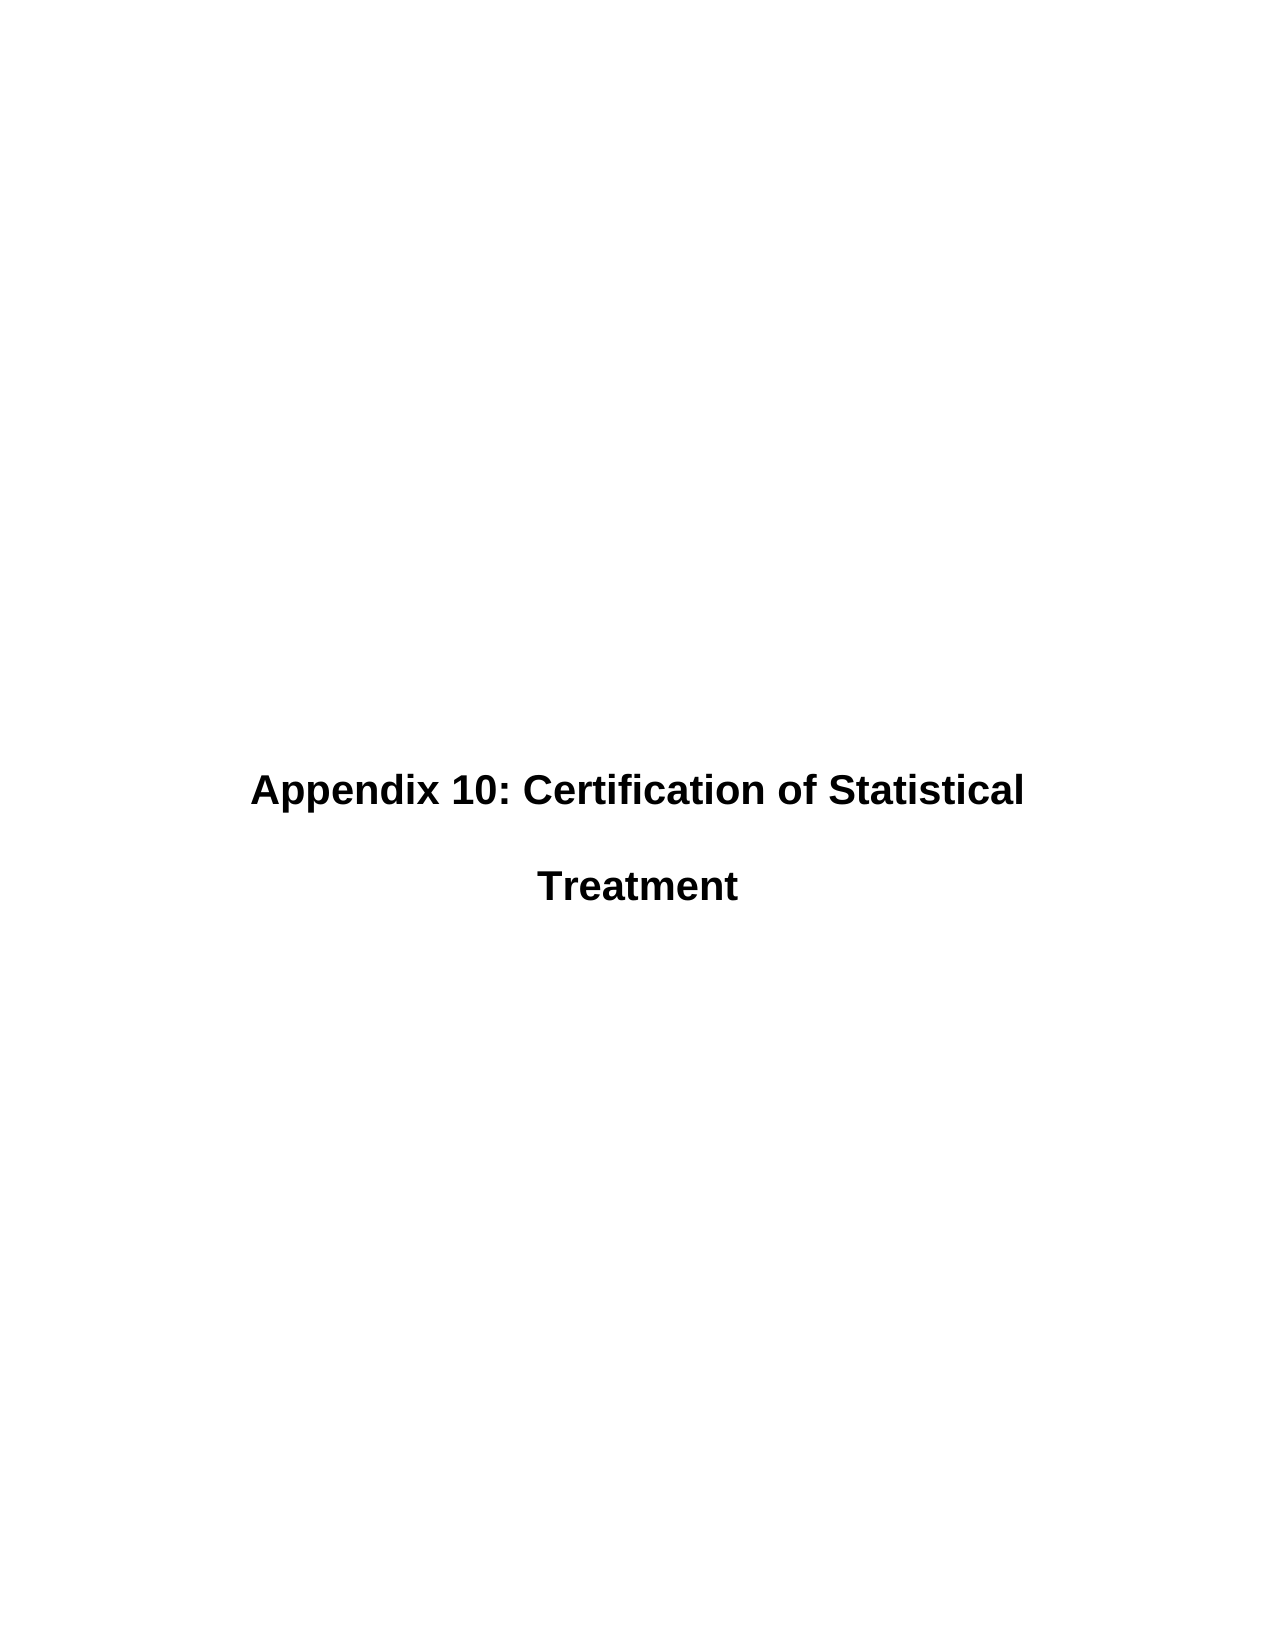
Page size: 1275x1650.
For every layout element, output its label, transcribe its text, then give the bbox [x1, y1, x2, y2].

text Appendix 10: Certification of Statistical Treatment [150, 765, 1125, 909]
